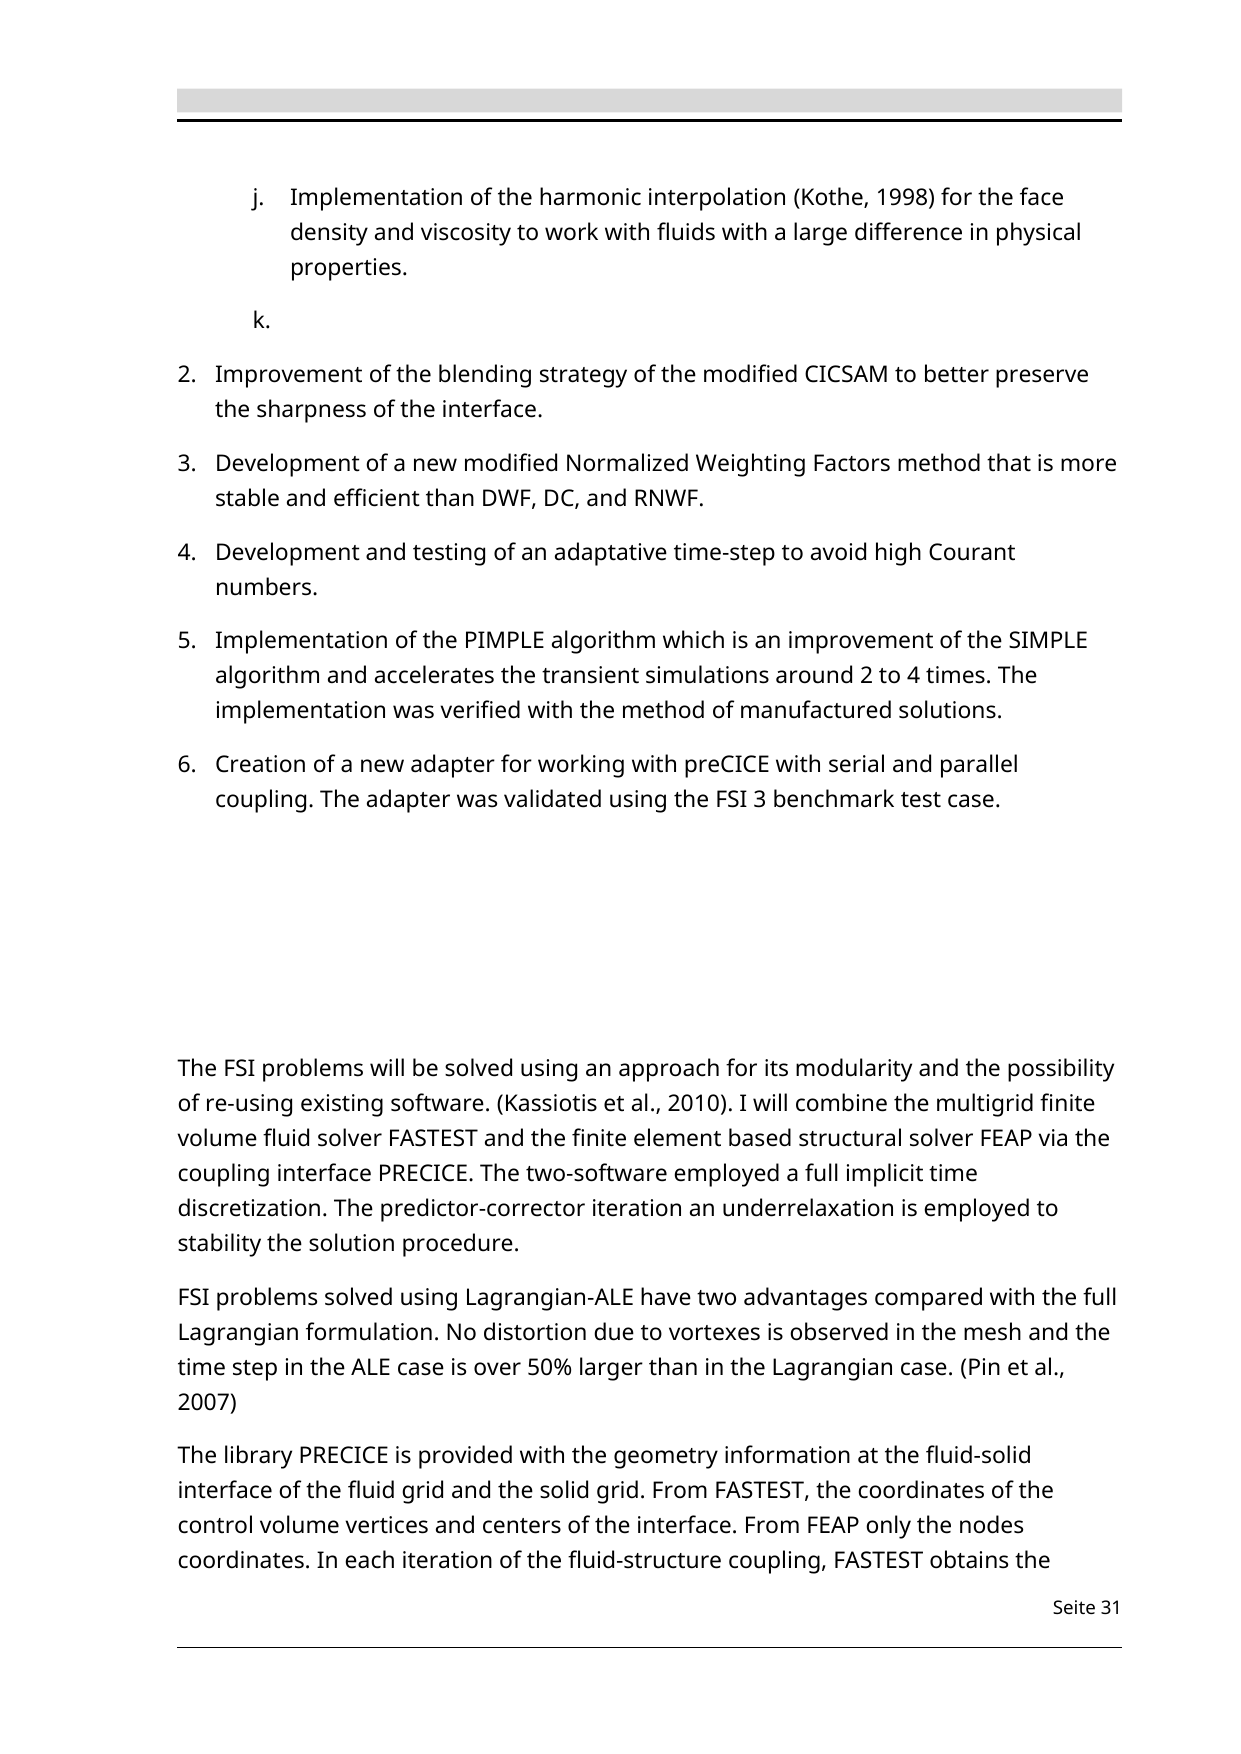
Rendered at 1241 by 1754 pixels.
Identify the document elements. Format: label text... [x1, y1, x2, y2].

list Implementation of the PIMPLE algorithm which is an improvement of the SIMPLE algorithm and accelerates the transient simulations around 2 to 4 times. The implementation was verified with the method of manufactured solutions. [177, 624, 1122, 726]
text The FSI problems will be solved using an approach for its modularity and the possibility of re-using existing software. (Kassiotis et al., 2010). I will combine the multigrid finite volume fluid solver FASTEST and the finite element based structural solver FEAP via the coupling interface PRECICE. The two-software employed a full implicit time discretization. The predictor-corrector iteration an underrelaxation is employed to stability the solution procedure. [177, 1052, 1122, 1258]
list Improvement of the blending strategy of the modified CICSAM to better preserve the sharpness of the interface. [177, 358, 1122, 424]
list Implementation of the harmonic interpolation (Kothe, 1998) for the face density and viscosity to work with fluids with a large difference in physical properties. [252, 181, 1122, 282]
list Development of a new modified Normalized Weighting Factors method that is more stable and efficient than DWF, DC, and RNWF. [177, 447, 1122, 513]
text FSI problems solved using Lagrangian-ALE have two advantages compared with the full Lagrangian formulation. No distortion due to vortexes is observed in the mesh and the time step in the ALE case is over 50% larger than in the Lagrangian case. (Pin et al., 2007) [177, 1281, 1122, 1417]
list Creation of a new adapter for working with preCICE with serial and parallel coupling. The adapter was validated using the FSI 3 benchmark test case. [177, 748, 1122, 814]
list Development and testing of an adaptative time-step to avoid high Courant numbers. [177, 536, 1122, 602]
